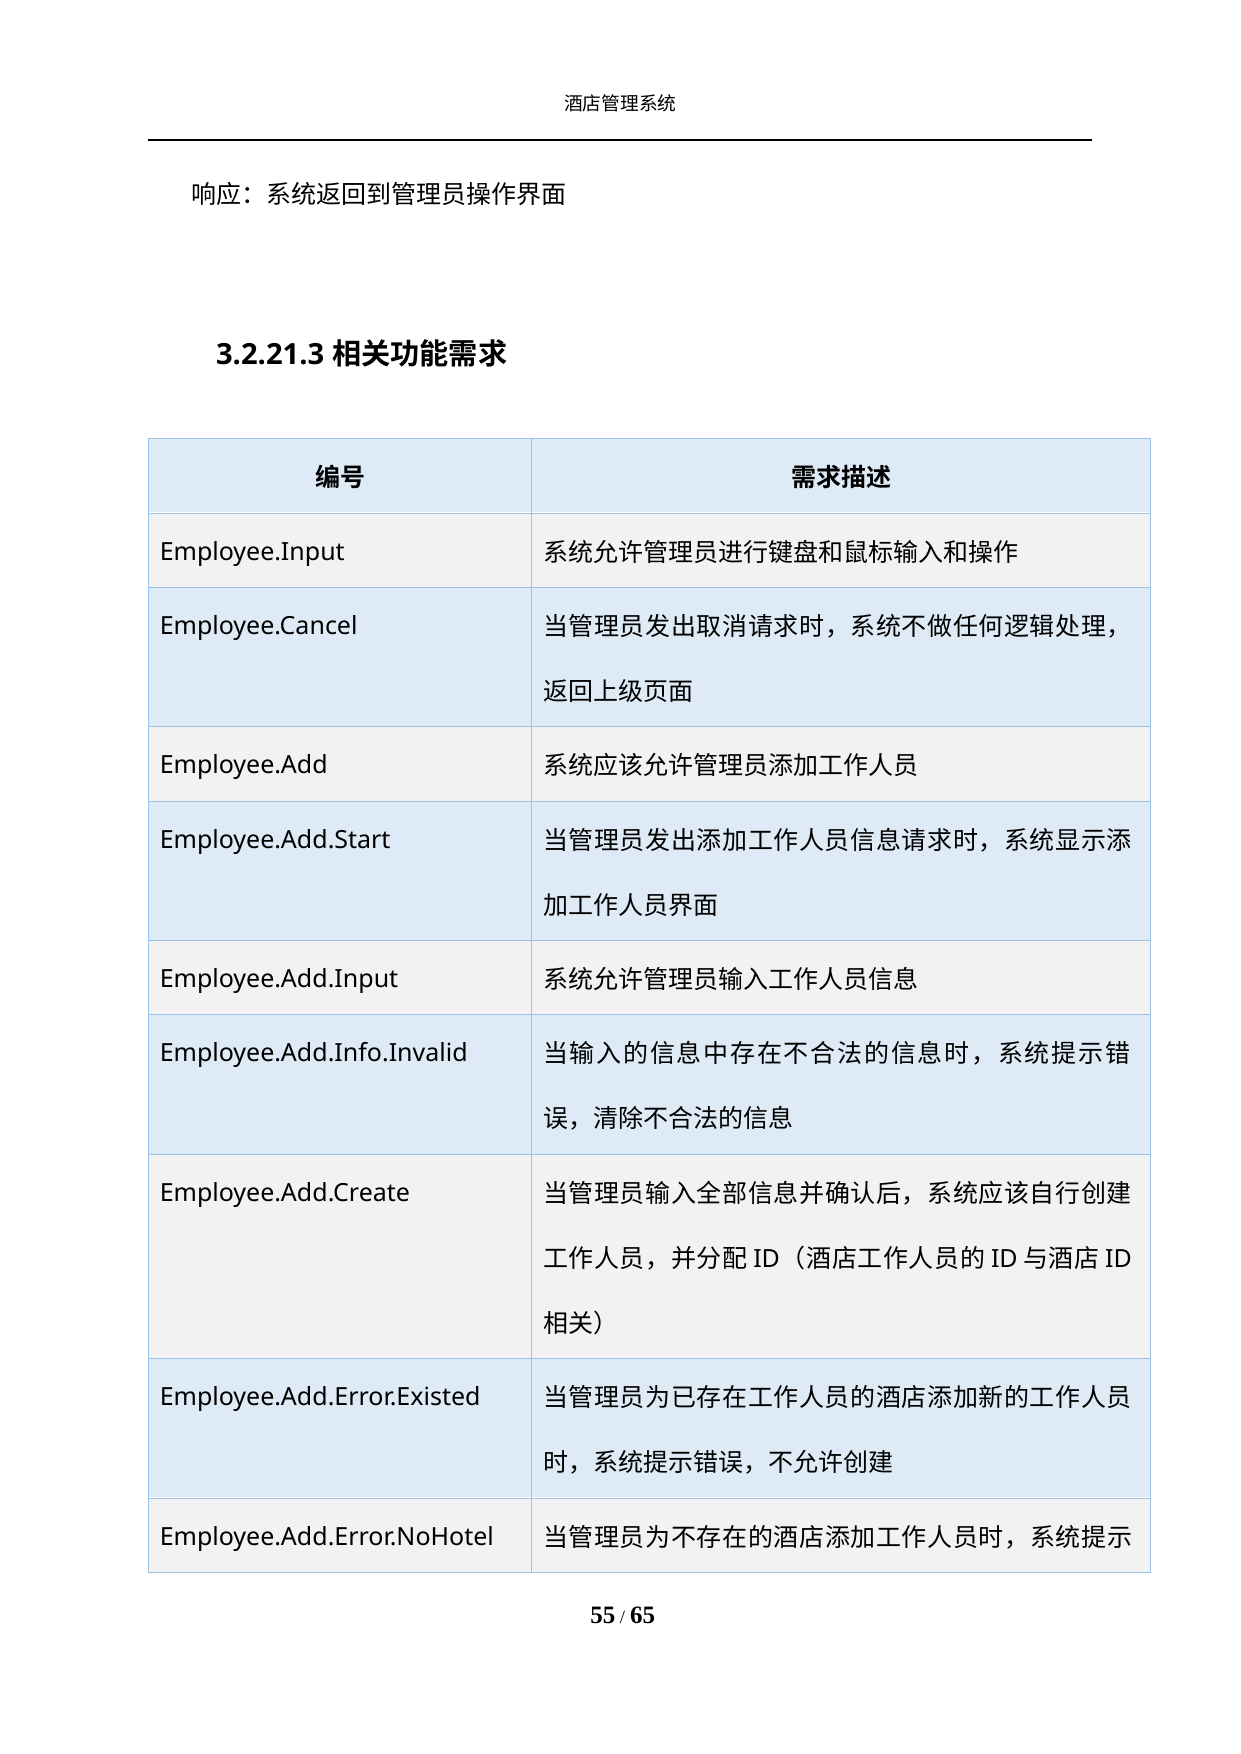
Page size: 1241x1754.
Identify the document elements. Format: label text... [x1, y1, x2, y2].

table_cell 当管理员发出添加工作人员信息请求时，系统显示添加工作人员界面 [532, 802, 1150, 940]
table_cell 当管理员为已存在工作人员的酒店添加新的工作人员时，系统提示错误，不允许创建 [532, 1359, 1150, 1497]
table_cell Employee.Add.Info.Invalid [149, 1015, 531, 1154]
table_cell Employee.Add [149, 727, 531, 801]
table_cell Employee.Add.Input [149, 941, 531, 1014]
text 响应：系统返回到管理员操作界面 [148, 160, 1092, 225]
table_cell Employee.Add.Error.Existed [149, 1359, 531, 1497]
table_cell 系统应该允许管理员添加工作人员 [532, 727, 1150, 801]
table_cell 当管理员发出取消请求时，系统不做任何逻辑处理，返回上级页面 [532, 588, 1150, 726]
table_cell Employee.Cancel [149, 588, 531, 726]
table_header 需求描述 [532, 439, 1150, 512]
table_cell Employee.Input [149, 514, 531, 587]
table_cell Employee.Add.Start [149, 802, 531, 940]
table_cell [532, 1499, 1150, 1572]
table_cell Employee.Add.Create [149, 1155, 531, 1358]
table_cell 当输入的信息中存在不合法的信息时，系统提示错误，清除不合法的信息 [532, 1015, 1150, 1154]
subtitle 3.2.21.3 相关功能需求 [148, 319, 1092, 384]
table_header 编号 [149, 439, 531, 512]
table_cell 系统允许管理员进行键盘和鼠标输入和操作 [532, 514, 1150, 587]
table_cell 当管理员输入全部信息并确认后，系统应该自行创建工作人员，并分配ID（酒店工作人员的ID与酒店ID相关） [532, 1155, 1150, 1358]
table_cell 系统允许管理员输入工作人员信息 [532, 941, 1150, 1014]
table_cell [149, 1499, 531, 1572]
